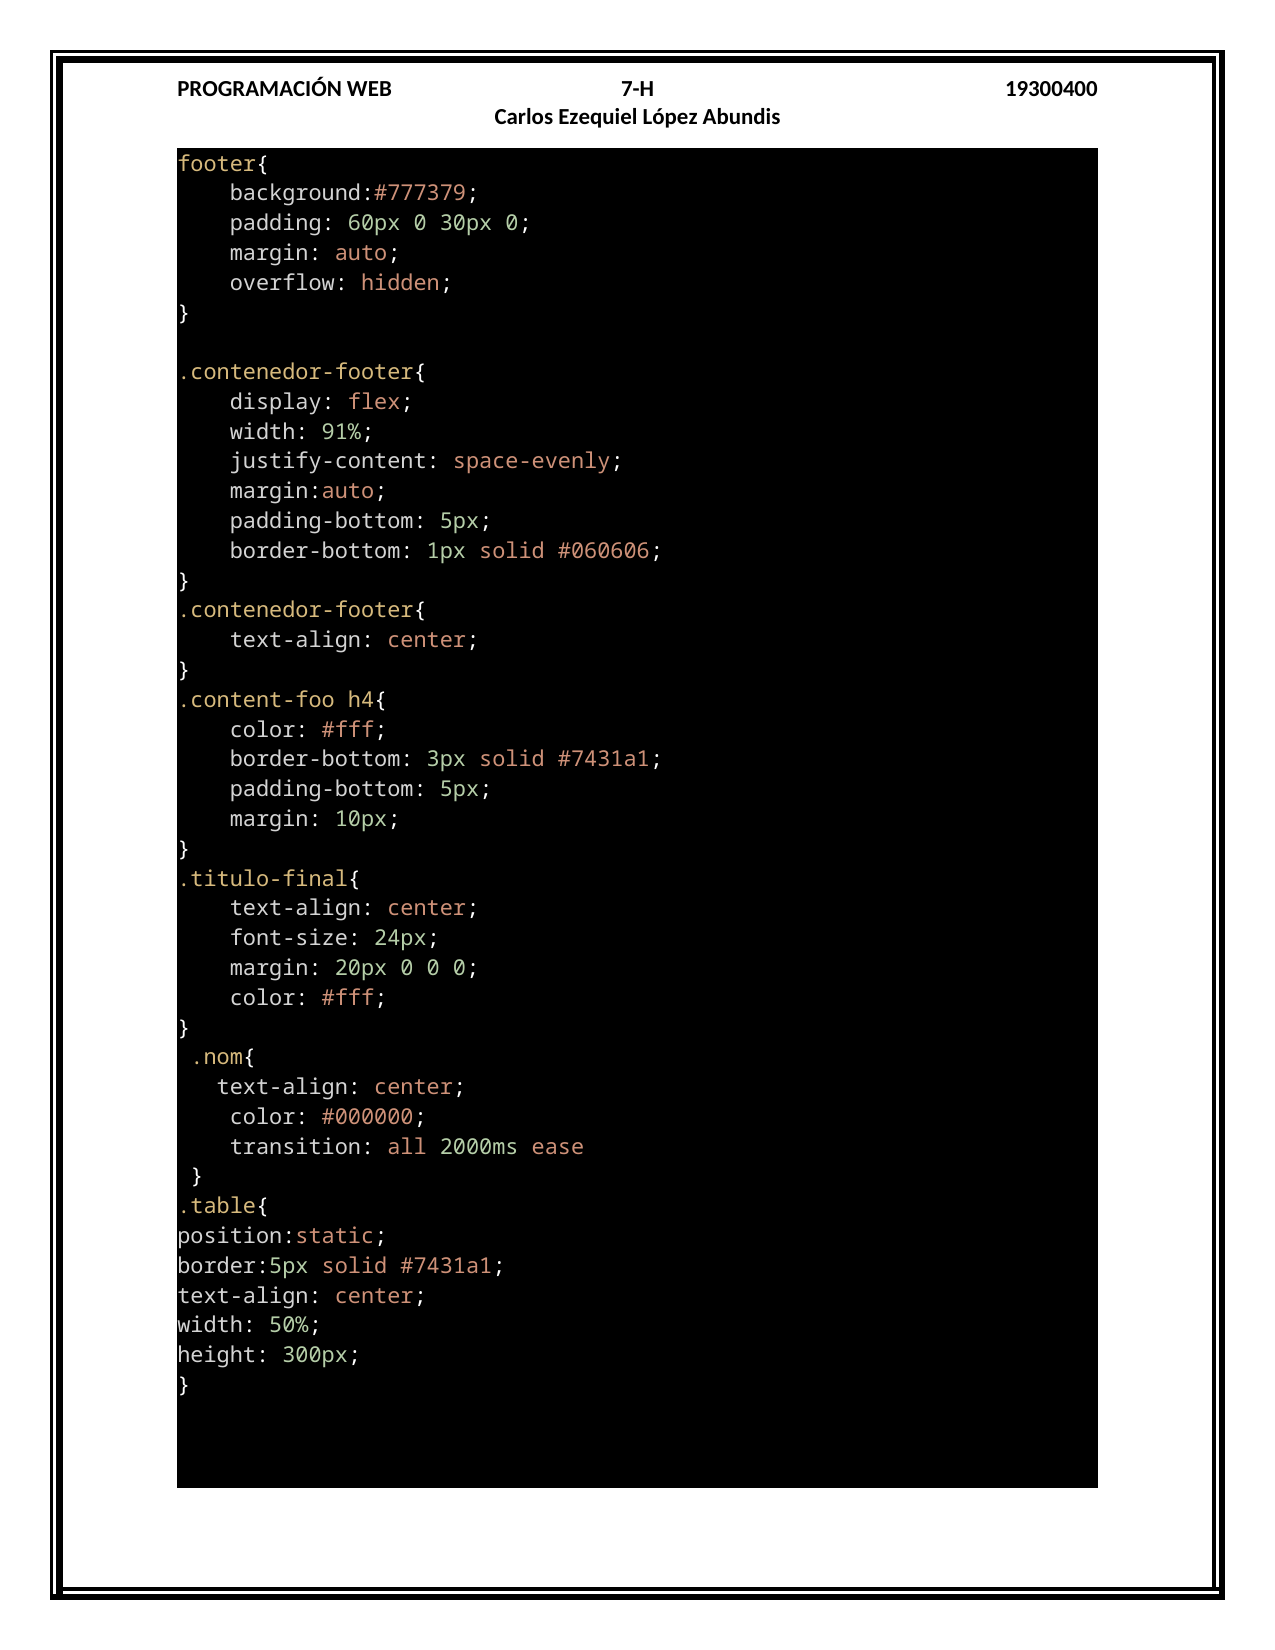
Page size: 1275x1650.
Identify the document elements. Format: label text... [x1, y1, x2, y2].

text .titulo-final{ [177, 863, 1098, 892]
text } [177, 833, 1098, 863]
text .contenedor-footer{ [177, 594, 1098, 624]
text overflow: hidden; [177, 267, 1098, 297]
text padding-bottom: 5px; [177, 773, 1098, 803]
text color: #fff; [177, 982, 1098, 1012]
text } [177, 1012, 1098, 1041]
text } [177, 1369, 1098, 1399]
text margin: 10px; [177, 803, 1098, 833]
text .nom{ [177, 1041, 1098, 1071]
text color: #fff; [177, 714, 1098, 743]
text border-bottom: 3px solid #7431a1; [177, 743, 1098, 773]
text padding: 60px 0 30px 0; [177, 207, 1098, 237]
text padding-bottom: 5px; [177, 505, 1098, 535]
text text-align: center; [177, 1280, 1098, 1309]
text height: 300px; [177, 1339, 1098, 1369]
text text-align: center; [177, 624, 1098, 654]
text transition: all 2000ms ease [177, 1131, 1098, 1161]
text margin: 20px 0 0 0; [177, 952, 1098, 982]
text footer{ [177, 148, 1098, 177]
text font-size: 24px; [177, 922, 1098, 952]
text display: flex; [177, 386, 1098, 416]
text } [177, 654, 1098, 684]
text .content-foo h4{ [177, 684, 1098, 714]
text margin:auto; [177, 475, 1098, 505]
text width: 91%; [177, 416, 1098, 446]
text } [177, 297, 1098, 326]
text margin: auto; [177, 237, 1098, 267]
text width: 50%; [177, 1309, 1098, 1339]
text .contenedor-footer{ [177, 356, 1098, 386]
text background:#777379; [177, 177, 1098, 207]
text } [177, 1161, 1098, 1190]
text justify-content: space-evenly; [177, 446, 1098, 475]
text text-align: center; [177, 892, 1098, 922]
text border-bottom: 1px solid #060606; [177, 535, 1098, 565]
text border:5px solid #7431a1; [177, 1250, 1098, 1280]
text .table{ [177, 1190, 1098, 1220]
text color: #000000; [177, 1101, 1098, 1131]
text } [177, 565, 1098, 594]
text position:static; [177, 1220, 1098, 1250]
text text-align: center; [177, 1071, 1098, 1101]
